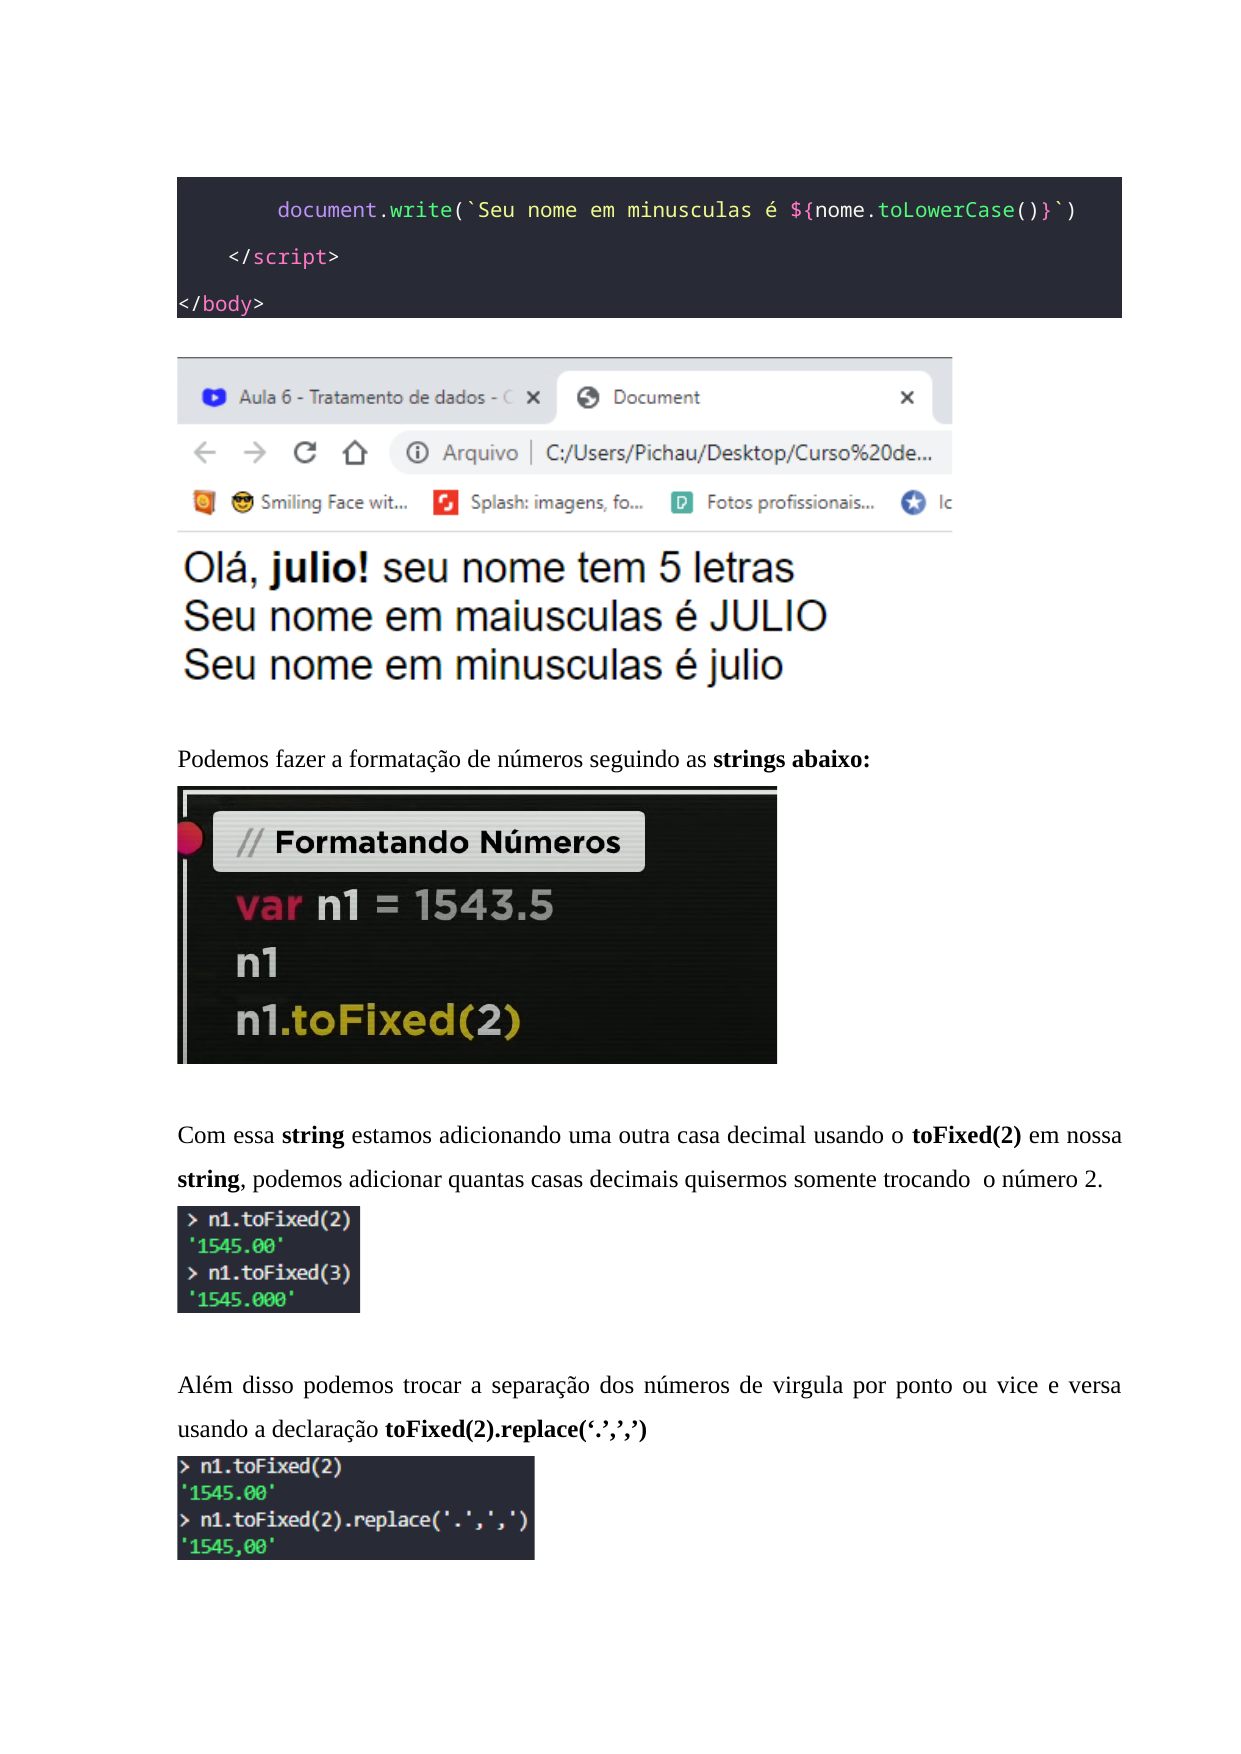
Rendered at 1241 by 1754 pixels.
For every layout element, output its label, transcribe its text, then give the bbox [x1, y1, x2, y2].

text </script> [177, 224, 1122, 271]
text </body> [177, 271, 1122, 318]
picture [177, 1206, 361, 1313]
picture [177, 357, 953, 730]
text Com essa string estamos adicionando uma outra casa decimal usando o toFixed(2) em nossa string, podemos adicionar quantas casas decimais quisermos somente trocando o número 2. [177, 1121, 1122, 1192]
text Além disso podemos trocar a separação dos números de virgula por ponto ou vice e versa usando a declaração toFixed(2).replace(‘.’,’,’) [177, 1371, 1122, 1442]
picture [177, 786, 778, 1064]
picture [177, 1456, 535, 1560]
text document.write(`Seu nome em minusculas é ${nome.toLowerCase()}`) [177, 177, 1122, 224]
text Podemos fazer a formatação de números seguindo as strings abaixo: [177, 744, 1122, 772]
